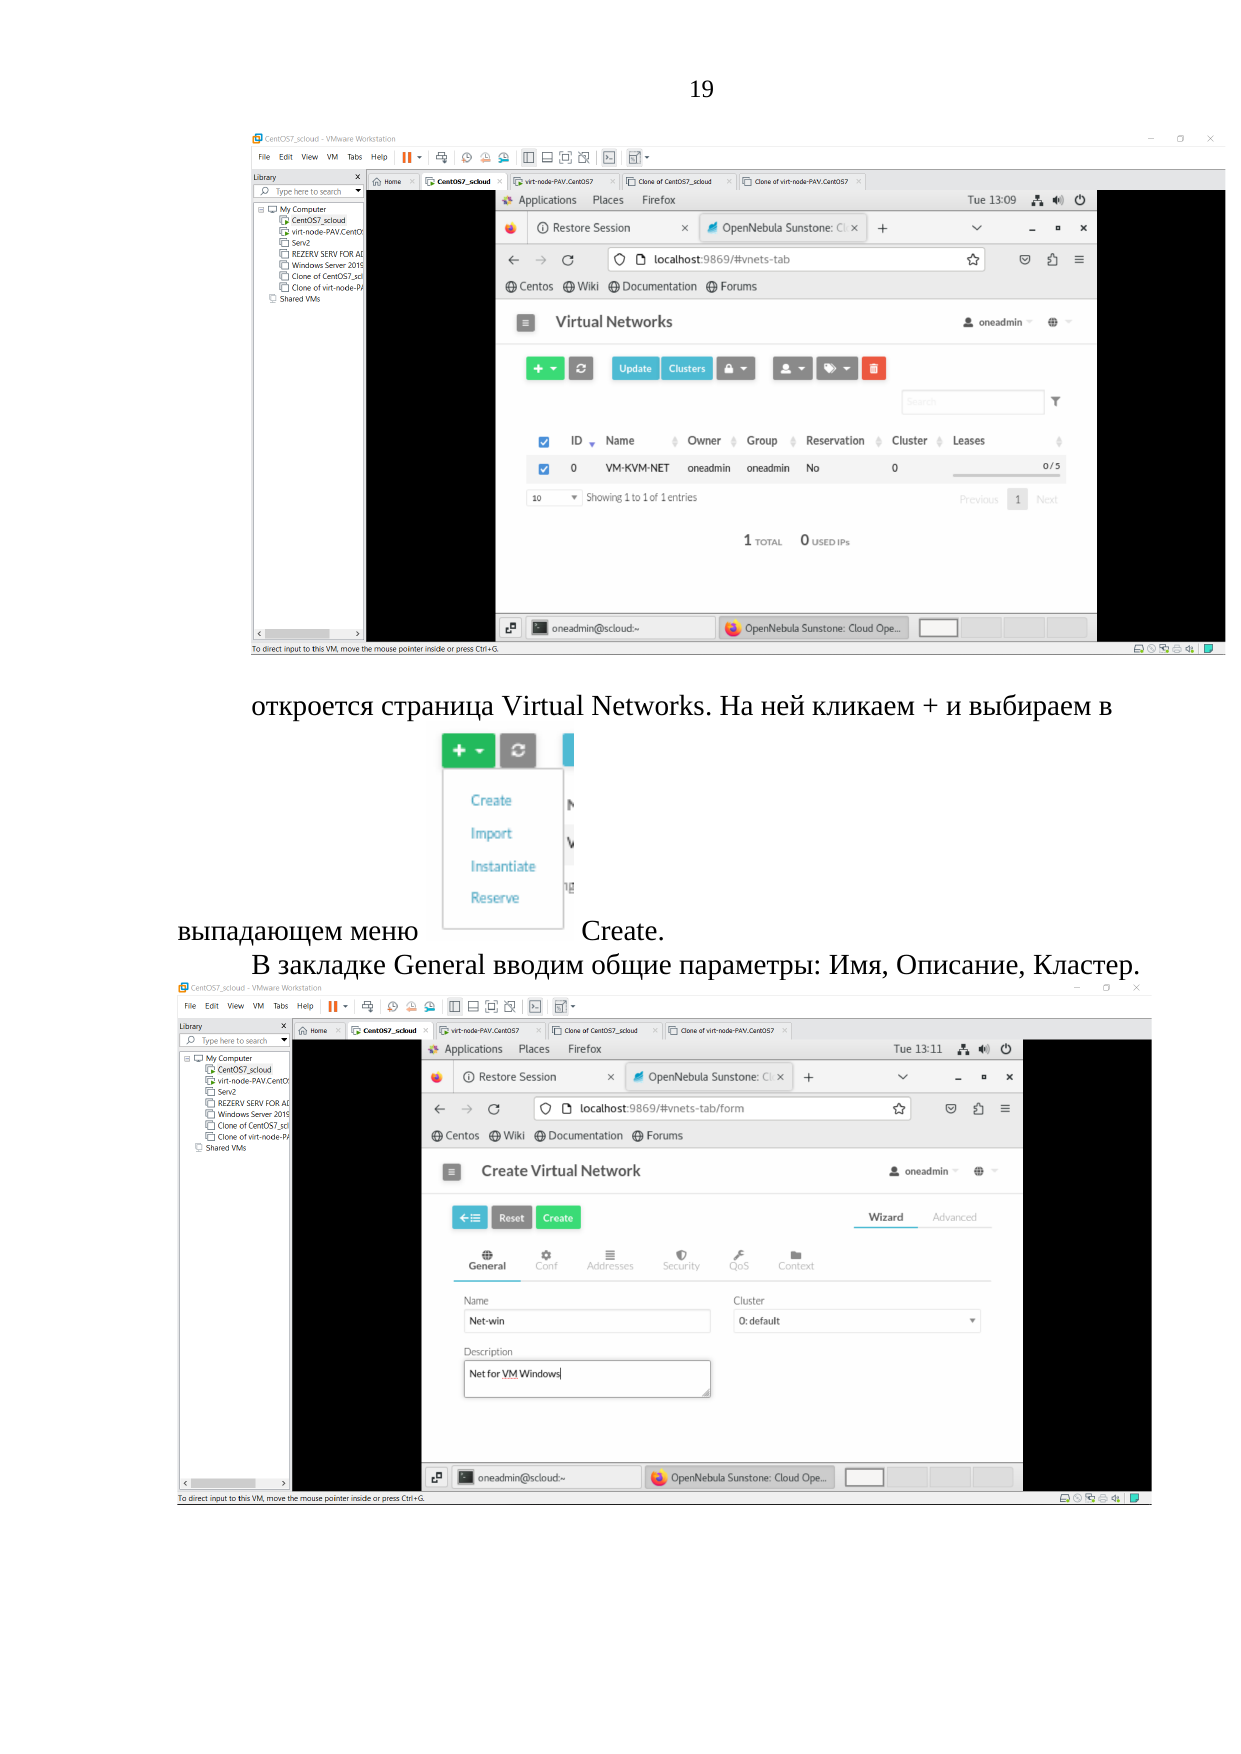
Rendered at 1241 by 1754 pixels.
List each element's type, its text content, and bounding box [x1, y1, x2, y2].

picture [251, 131, 1226, 655]
picture [177, 980, 1152, 1505]
text откроется страница Virtual Networks. На ней кликаем + и выбираем в выпадающем меню Create. [177, 688, 1152, 947]
text В закладке General вводим общие параметры: Имя, Описание, Кластер. [177, 947, 1152, 980]
picture [426, 721, 574, 941]
